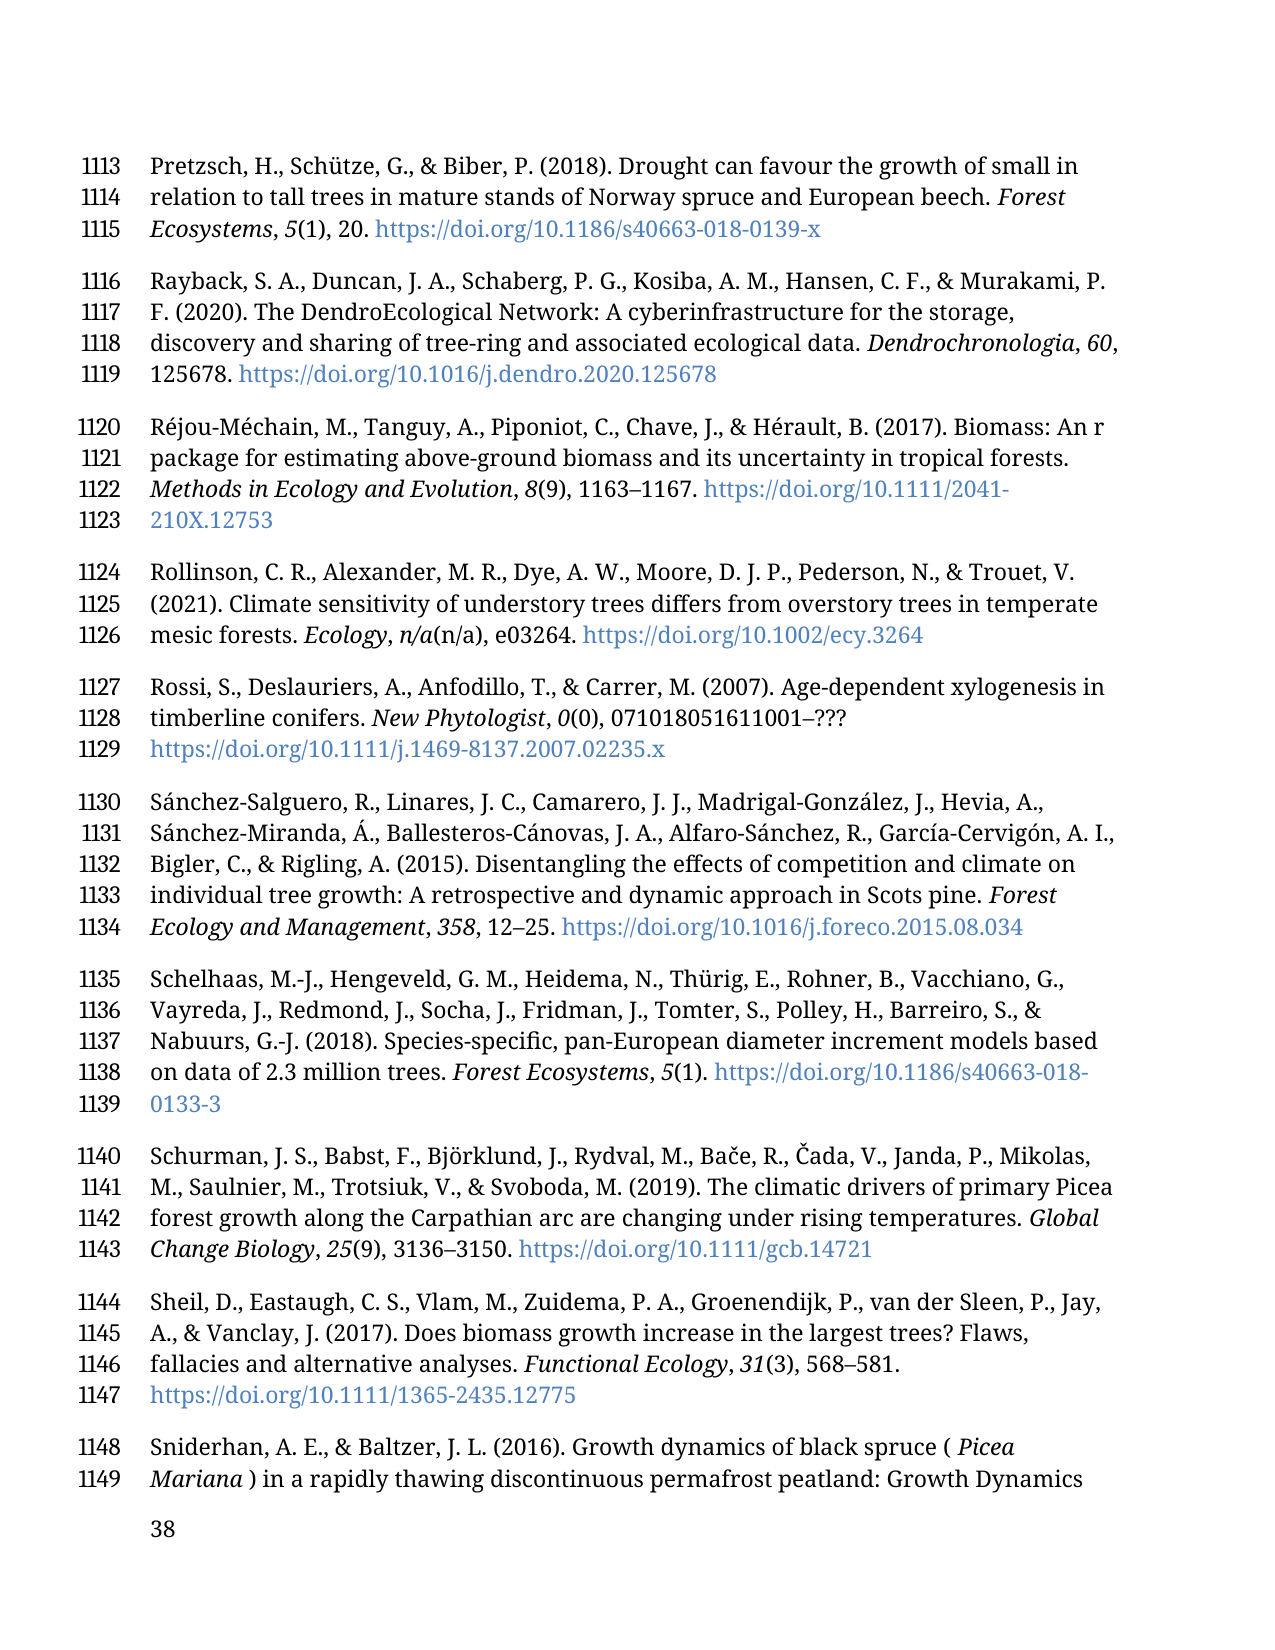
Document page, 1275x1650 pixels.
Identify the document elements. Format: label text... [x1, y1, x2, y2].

text Schelhaas, M.-J., Hengeveld, G. M., Heidema, N., Thürig, E., Rohner, B., Vacchiano, G., Vayreda, J., Redmond, J., Socha, J., Fridman, J., Tomter, S., Polley, H., Barreiro, S., & Nabuurs, G.-J. (2018). Species-specific, pan-European diameter increment models based on data of 2.3 million trees. Forest Ecosystems, 5(1). https://doi.org/10.1186/s40663-018-0133-3 [150, 962, 1125, 1119]
text Réjou-Méchain, M., Tanguy, A., Piponiot, C., Chave, J., & Hérault, B. (2017). Biomass: An r package for estimating above-ground biomass and its uncertainty in tropical forests. Methods in Ecology and Evolution, 8(9), 1163–1167. https://doi.org/10.1111/2041-210X.12753 [150, 410, 1125, 535]
text Rollinson, C. R., Alexander, M. R., Dye, A. W., Moore, D. J. P., Pederson, N., & Trouet, V. (2021). Climate sensitivity of understory trees differs from overstory trees in temperate mesic forests. Ecology, n/a(n/a), e03264. https://doi.org/10.1002/ecy.3264 [150, 556, 1125, 650]
text Rossi, S., Deslauriers, A., Anfodillo, T., & Carrer, M. (2007). Age-dependent xylogenesis in timberline conifers. New Phytologist, 0(0), 071018051611001–??? https://doi.org/10.1111/j.1469-8137.2007.02235.x [150, 671, 1125, 764]
text Sánchez-Salguero, R., Linares, J. C., Camarero, J. J., Madrigal-González, J., Hevia, A., Sánchez-Miranda, Á., Ballesteros-Cánovas, J. A., Alfaro-Sánchez, R., García-Cervigón, A. I., Bigler, C., & Rigling, A. (2015). Disentangling the effects of competition and climate on individual tree growth: A retrospective and dynamic approach in Scots pine. Forest Ecology and Management, 358, 12–25. https://doi.org/10.1016/j.foreco.2015.08.034 [150, 785, 1125, 942]
text Schurman, J. S., Babst, F., Björklund, J., Rydval, M., Bače, R., Čada, V., Janda, P., Mikolas, M., Saulnier, M., Trotsiuk, V., & Svoboda, M. (2019). The climatic drivers of primary Picea forest growth along the Carpathian arc are changing under rising temperatures. Global Change Biology, 25(9), 3136–3150. https://doi.org/10.1111/gcb.14721 [150, 1139, 1125, 1264]
text Pretzsch, H., Schütze, G., & Biber, P. (2018). Drought can favour the growth of small in relation to tall trees in mature stands of Norway spruce and European beech. Forest Ecosystems, 5(1), 20. https://doi.org/10.1186/s40663-018-0139-x [150, 150, 1125, 244]
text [150, 1431, 1125, 1494]
text Rayback, S. A., Duncan, J. A., Schaberg, P. G., Kosiba, A. M., Hansen, C. F., & Murakami, P. F. (2020). The DendroEcological Network: A cyberinfrastructure for the storage, discovery and sharing of tree-ring and associated ecological data. Dendrochronologia, 60, 125678. https://doi.org/10.1016/j.dendro.2020.125678 [150, 264, 1125, 389]
text Sheil, D., Eastaugh, C. S., Vlam, M., Zuidema, P. A., Groenendijk, P., van der Sleen, P., Jay, A., & Vanclay, J. (2017). Does biomass growth increase in the largest trees? Flaws, fallacies and alternative analyses. Functional Ecology, 31(3), 568–581. https://doi.org/10.1111/1365-2435.12775 [150, 1285, 1125, 1410]
